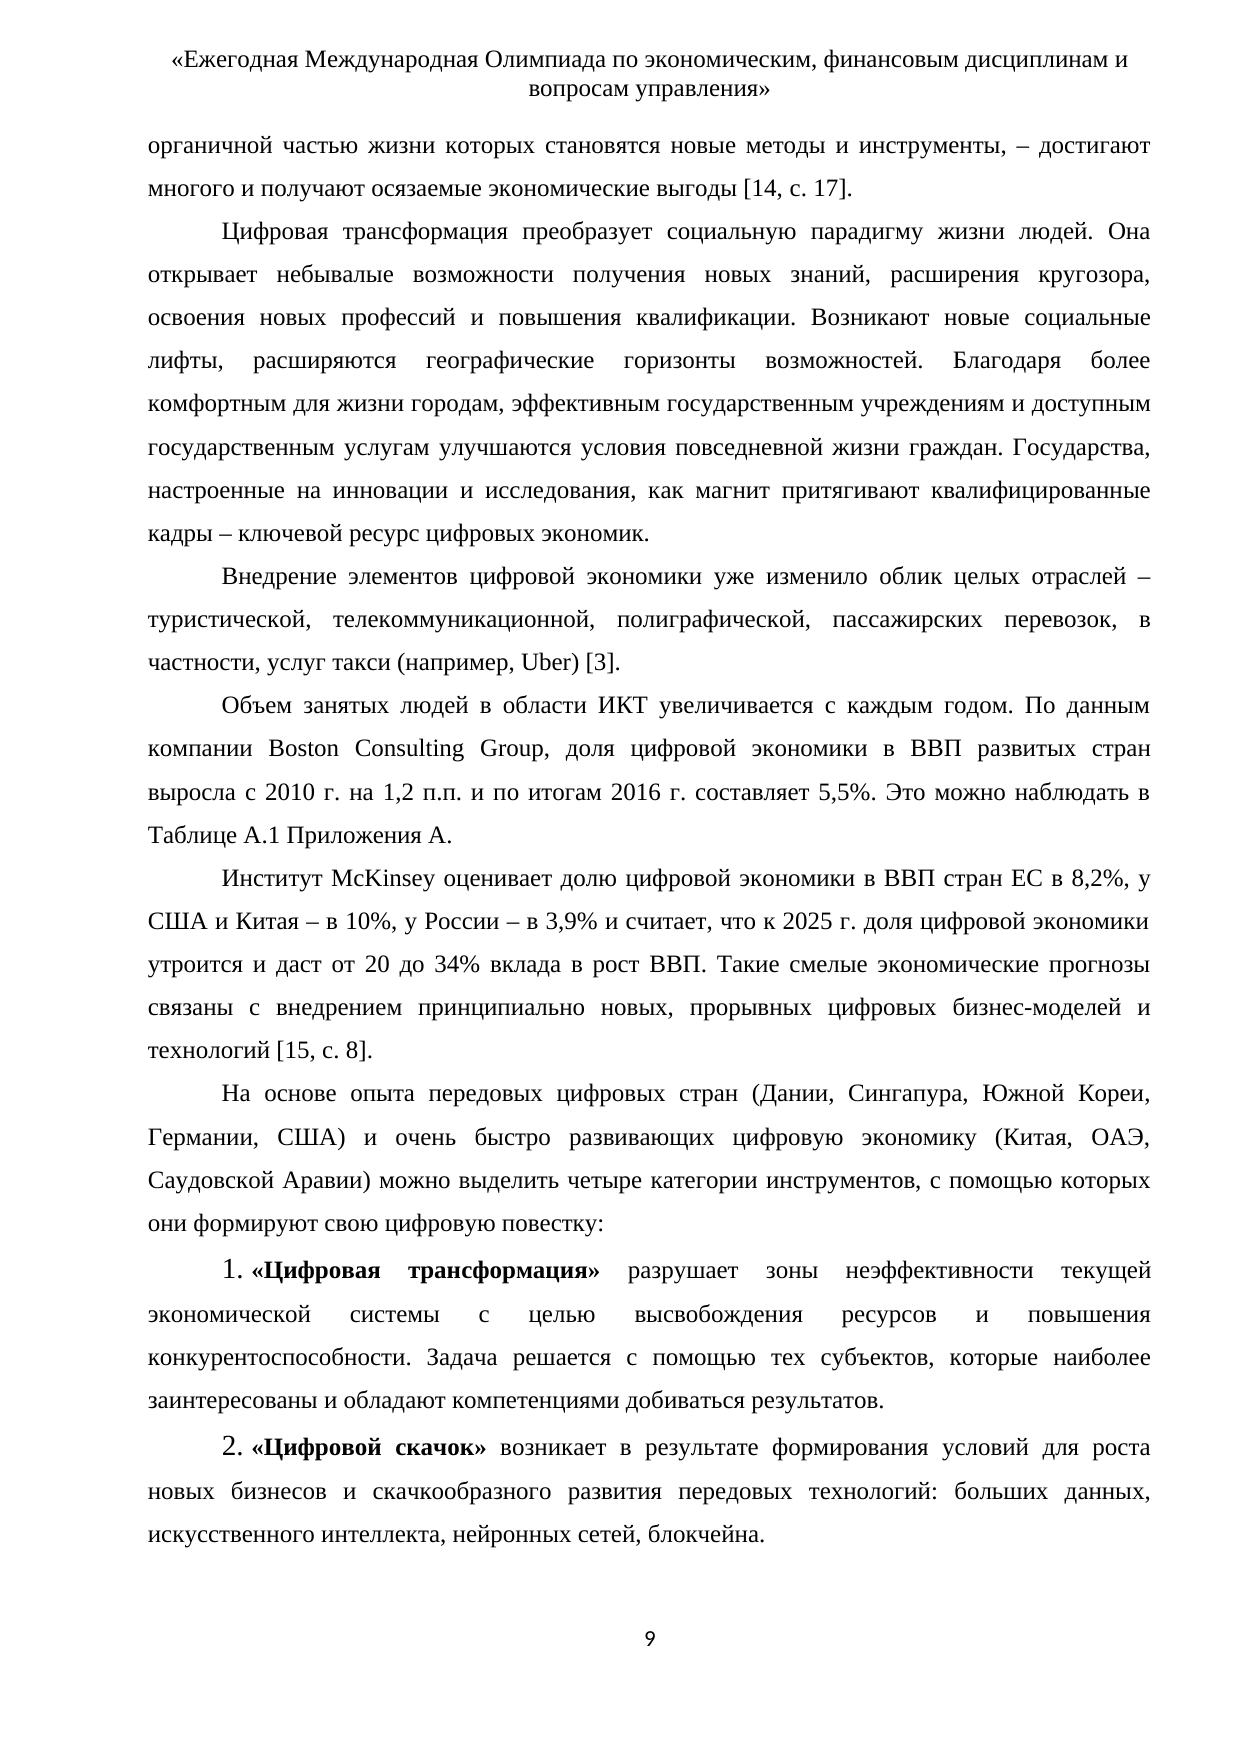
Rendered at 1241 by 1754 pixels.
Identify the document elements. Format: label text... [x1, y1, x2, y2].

text На основе опыта передовых цифровых стран (Дании, Сингапура, Южной Кореи, Германии, США) и очень быстро развивающих цифровую экономику (Китая, ОАЭ, Саудовской Аравии) можно выделить четыре категории инструментов, с помощью которых они формируют свою цифровую повестку: [148, 1078, 1152, 1237]
text Объем занятых людей в области ИКТ увеличивается с каждым годом. По данным компании Boston Consulting Group, доля цифровой экономики в ВВП развитых стран выросла с 2010 г. на 1,2 п.п. и по итогам 2016 г. составляет 5,5%. Это можно наблюдать в Таблице А.1 Приложения А. [148, 690, 1152, 848]
list «Цифровой скачок» возникает в результате формирования условий для роста новых бизнесов и скачкообразного развития передовых технологий: больших данных, искусственного интеллекта, нейронных сетей, блокчейна. [148, 1428, 1152, 1548]
list «Цифровая трансформация» разрушает зоны неэффективности текущей экономической системы с целью высвобождения ресурсов и повышения конкурентоспособности. Задача решается с помощью тех субъектов, которые наиболее заинтересованы и обладают компетенциями добиваться результатов. [148, 1251, 1152, 1414]
text Внедрение элементов цифровой экономики уже изменило облик целых отраслей – туристической, телекоммуникационной, полиграфической, пассажирских перевозок, в частности, услуг такси (например, Uber) [3]. [148, 561, 1152, 676]
text Цифровая трансформация преобразует социальную парадигму жизни людей. Она открывает небывалые возможности получения новых знаний, расширения кругозора, освоения новых профессий и повышения квалификации. Возникают новые социальные лифты, расширяются географические горизонты возможностей. Благодаря более комфортным для жизни городам, эффективным государственным учреждениям и доступным государственным услугам улучшаются условия повседневной жизни граждан. Государства, настроенные на инновации и исследования, как магнит притягивают квалифицированные кадры – ключевой ресурс цифровых экономик. [148, 216, 1152, 547]
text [148, 130, 1152, 202]
text Институт McKinsey оценивает долю цифровой экономики в ВВП стран ЕС в 8,2%, у США и Китая – в 10%, у России – в 3,9% и считает, что к 2025 г. доля цифровой экономики утроится и даст от 20 до 34% вклада в рост ВВП. Такие смелые экономические прогнозы связаны с внедрением принципиально новых, прорывных цифровых бизнес-моделей и технологий [15, с. 8]. [148, 863, 1152, 1064]
